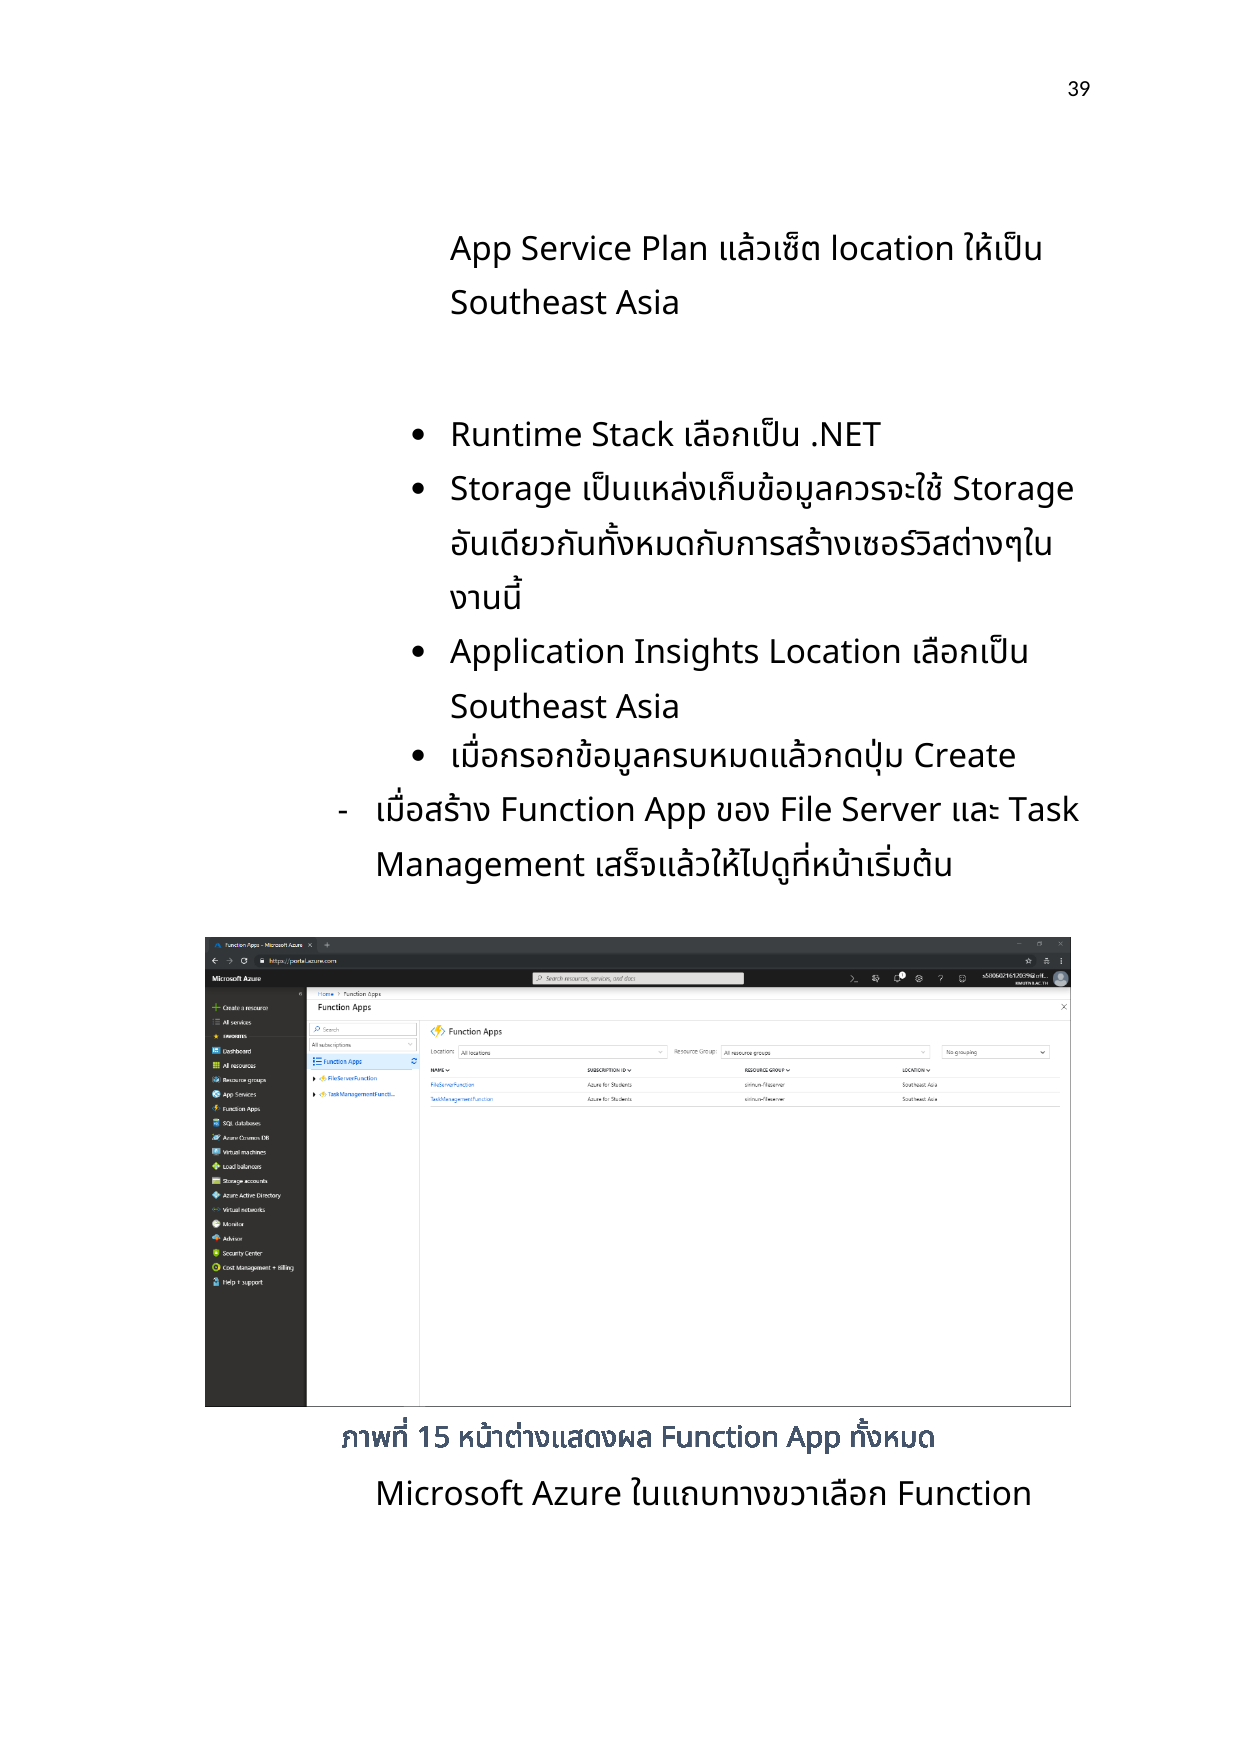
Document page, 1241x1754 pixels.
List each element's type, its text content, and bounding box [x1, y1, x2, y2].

list Runtime Stack เลือกเป็น .NET [412, 410, 1090, 461]
picture [205, 937, 1071, 1407]
list Storage เป็นแหล่งเก็บข้อมูลควรจะใช้ Storage อันเดียวกันทั้งหมดกับการสร้างเซอร์วิสต่างๆในงานนี้ [412, 465, 1090, 624]
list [412, 225, 1090, 324]
list เมื่อกรอกข้อมูลครบหมดแล้วกดปุ่ม Create [412, 731, 1090, 782]
list Application Insights Location เลือกเป็น Southeast Asia [412, 628, 1090, 728]
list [337, 786, 1090, 1521]
